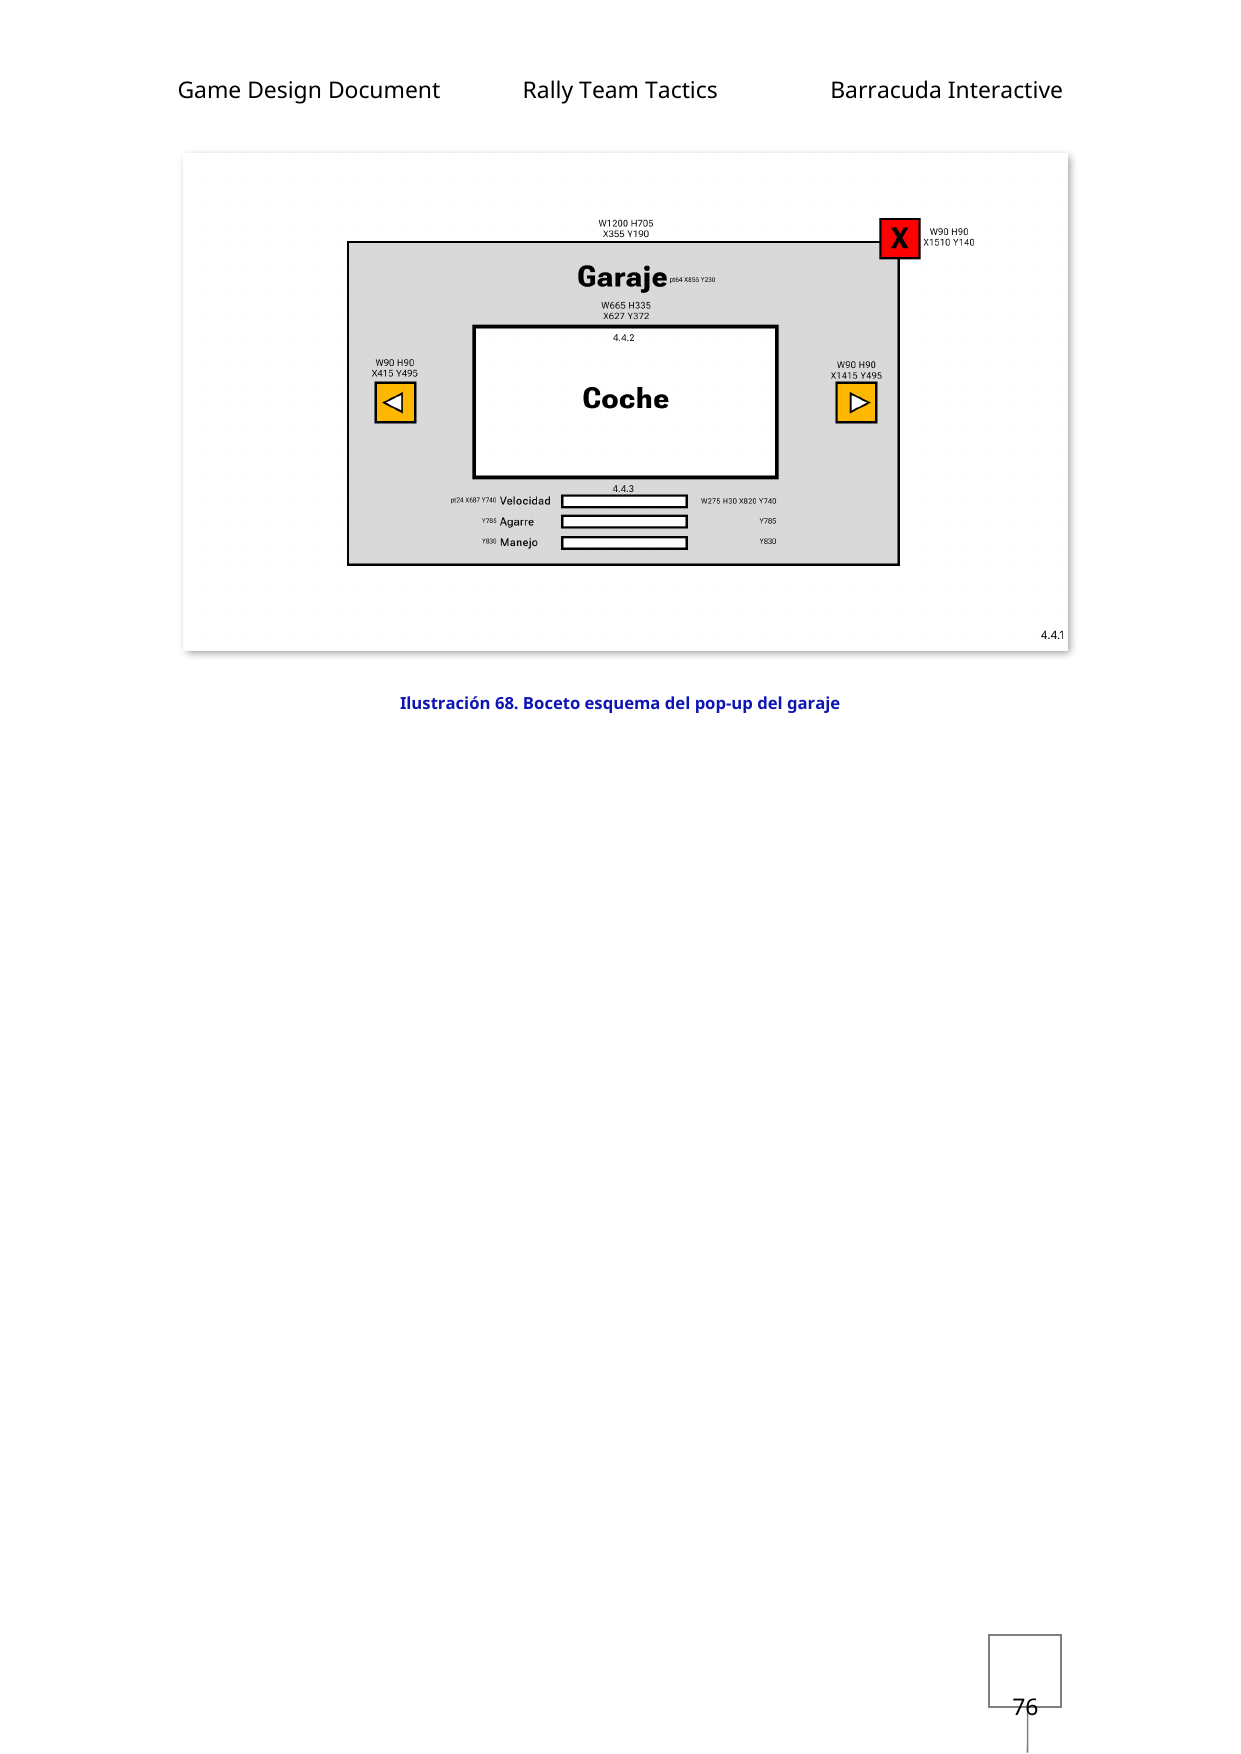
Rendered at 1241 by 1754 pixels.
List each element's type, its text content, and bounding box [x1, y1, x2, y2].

picture [183, 153, 1068, 651]
